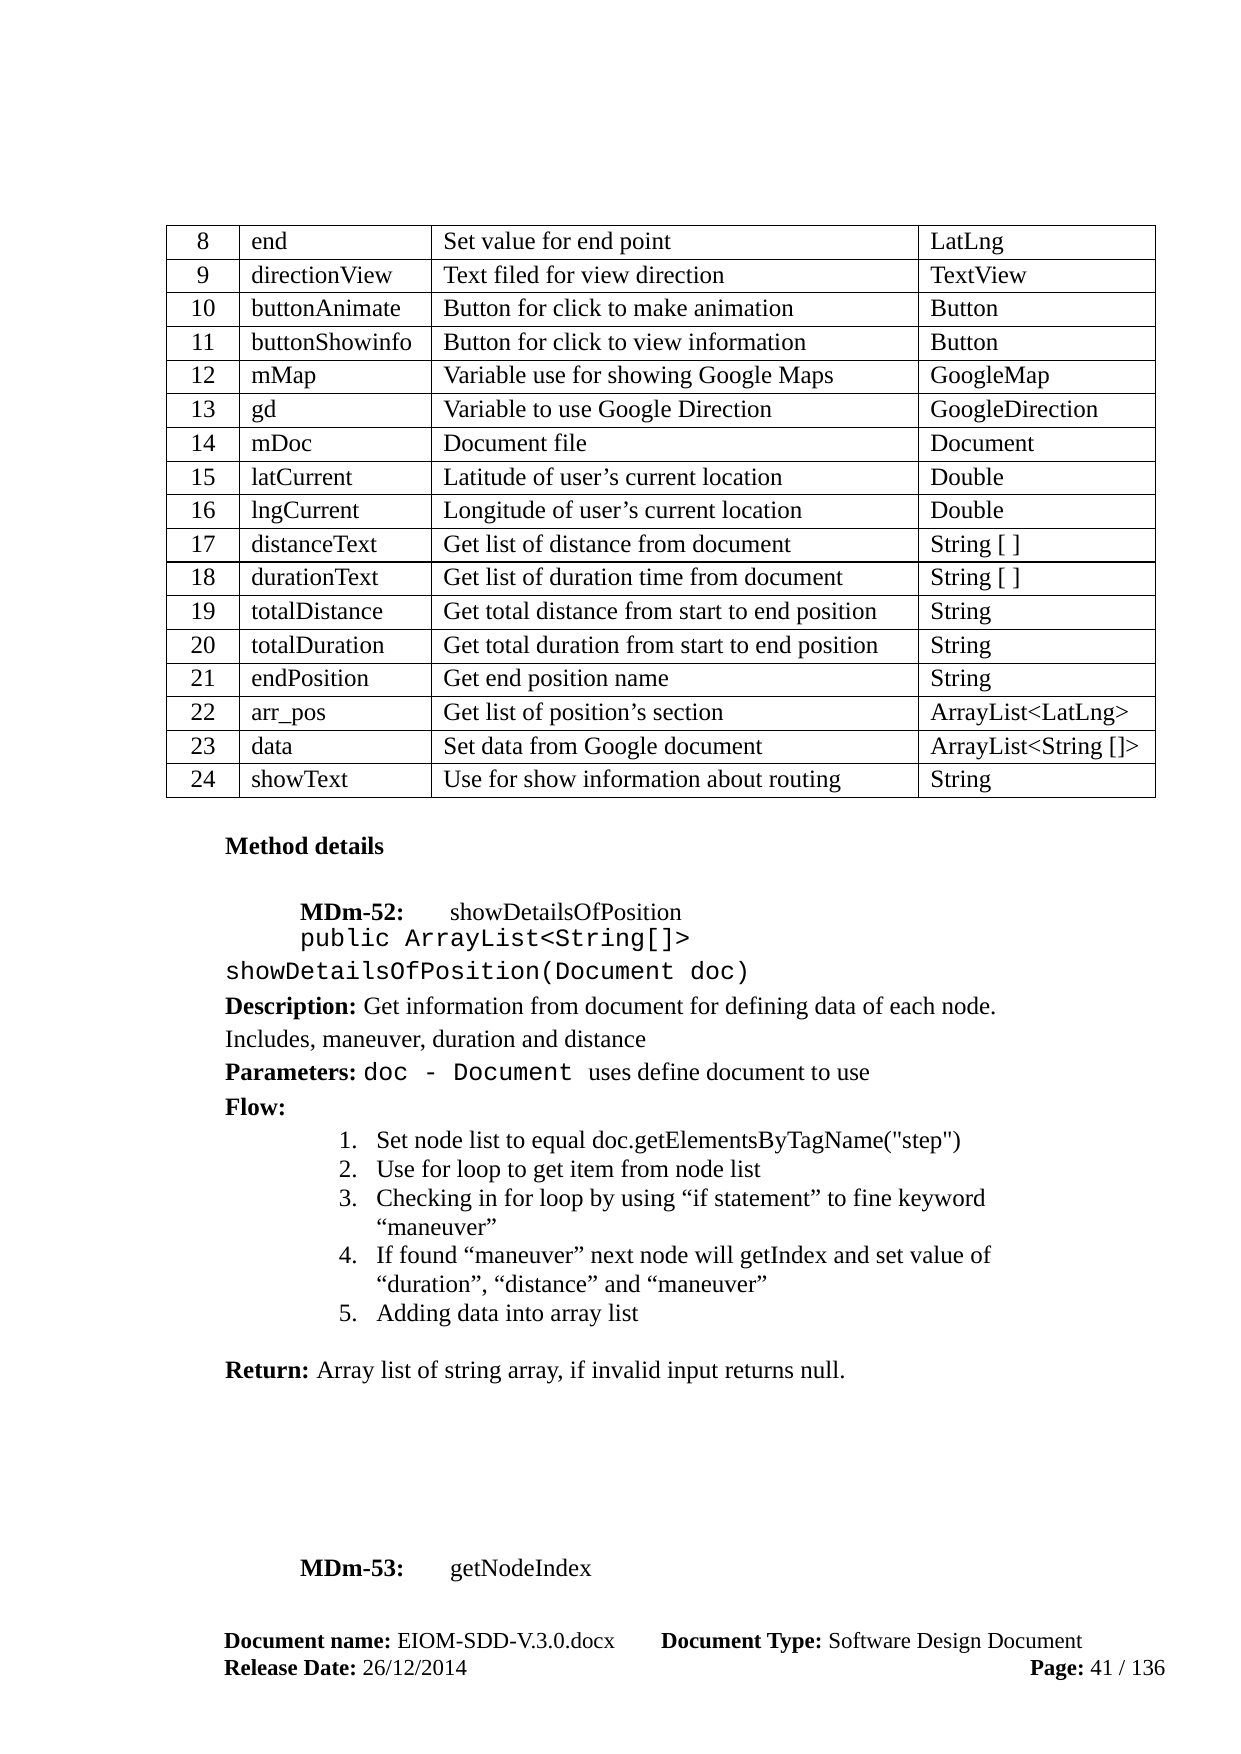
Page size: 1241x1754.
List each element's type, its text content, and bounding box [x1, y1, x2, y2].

table_cell Button [919, 327, 1155, 359]
table_cell ArrayList<LatLng> [919, 697, 1155, 730]
table_cell 22 [167, 697, 239, 730]
table_cell 13 [167, 394, 239, 427]
table_cell String [ ] [919, 563, 1155, 595]
text Parameters: doc - Document uses define document to use [225, 1057, 1090, 1088]
text Flow: [225, 1092, 1090, 1121]
table_cell Document [919, 428, 1155, 461]
table_cell end [240, 226, 431, 259]
table_cell totalDistance [240, 596, 431, 629]
table_cell showText [240, 764, 431, 797]
table_cell buttonAnimate [240, 293, 431, 326]
table_cell Double [919, 462, 1155, 494]
list Set node list to equal doc.getElementsByTagName("step") [338, 1125, 1090, 1154]
table_cell mMap [240, 361, 431, 393]
table_cell 9 [167, 260, 239, 292]
list showDetailsOfPosition [300, 897, 1090, 926]
table_cell 15 [167, 462, 239, 494]
table_cell 19 [167, 596, 239, 629]
table_cell 12 [167, 361, 239, 393]
text Method details [225, 831, 1090, 860]
table_cell durationText [240, 563, 431, 595]
table_cell Text filed for view direction [432, 260, 918, 292]
table_cell Get total duration from start to end position [432, 630, 918, 662]
table_cell String [ ] [919, 529, 1155, 561]
table_cell Button for click to view information [432, 327, 918, 359]
table_cell gd [240, 394, 431, 427]
table_cell 14 [167, 428, 239, 461]
table_cell Get list of distance from document [432, 529, 918, 561]
list getNodeIndex [300, 1553, 1090, 1582]
table_cell Variable use for showing Google Maps [432, 361, 918, 393]
table_cell String [919, 764, 1155, 797]
table_cell directionView [240, 260, 431, 292]
table_cell Get total distance from start to end position [432, 596, 918, 629]
table_cell 18 [167, 563, 239, 595]
table_cell 17 [167, 529, 239, 561]
table_cell Set data from Google document [432, 731, 918, 763]
table_cell GoogleMap [919, 361, 1155, 393]
table_cell data [240, 731, 431, 763]
table_cell String [919, 664, 1155, 696]
table_cell totalDuration [240, 630, 431, 662]
text public ArrayList<String[]> showDetailsOfPosition(Document doc) [225, 926, 1090, 987]
table_cell 20 [167, 630, 239, 662]
table_cell TextView [919, 260, 1155, 292]
table_cell Get list of position’s section [432, 697, 918, 730]
table_cell Set value for end point [432, 226, 918, 259]
list If found “maneuver” next node will getIndex and set value of “duration”, “distance” and “maneuver” [338, 1240, 1090, 1298]
table_cell 10 [167, 293, 239, 326]
table_cell Double [919, 495, 1155, 528]
table_cell arr_pos [240, 697, 431, 730]
list Adding data into array list [338, 1298, 1090, 1327]
table_cell latCurrent [240, 462, 431, 494]
table_cell Longitude of user’s current location [432, 495, 918, 528]
table_cell endPosition [240, 664, 431, 696]
table_cell lngCurrent [240, 495, 431, 528]
table_cell GoogleDirection [919, 394, 1155, 427]
table_cell Latitude of user’s current location [432, 462, 918, 494]
text Description: Get information from document for defining data of each node. Includes, maneuver, duration and distance [225, 991, 1090, 1053]
table_cell 8 [167, 226, 239, 259]
table_cell 21 [167, 664, 239, 696]
table_cell 16 [167, 495, 239, 528]
table_cell mDoc [240, 428, 431, 461]
table_cell buttonShowinfo [240, 327, 431, 359]
table_cell Button [919, 293, 1155, 326]
table_cell LatLng [919, 226, 1155, 259]
table_cell Get list of duration time from document [432, 563, 918, 595]
list Use for loop to get item from node list [338, 1154, 1090, 1183]
table_cell Variable to use Google Direction [432, 394, 918, 427]
table_cell String [919, 630, 1155, 662]
text Return: Array list of string array, if invalid input returns null. [225, 1355, 1090, 1384]
table_cell Document file [432, 428, 918, 461]
table_cell 23 [167, 731, 239, 763]
table_cell 24 [167, 764, 239, 797]
list Checking in for loop by using “if statement” to fine keyword “maneuver” [338, 1183, 1090, 1240]
table_cell Use for show information about routing [432, 764, 918, 797]
table_cell 11 [167, 327, 239, 359]
table_cell Button for click to make animation [432, 293, 918, 326]
table_cell ArrayList<String []> [919, 731, 1155, 763]
table_cell distanceText [240, 529, 431, 561]
table_cell String [919, 596, 1155, 629]
table_cell Get end position name [432, 664, 918, 696]
